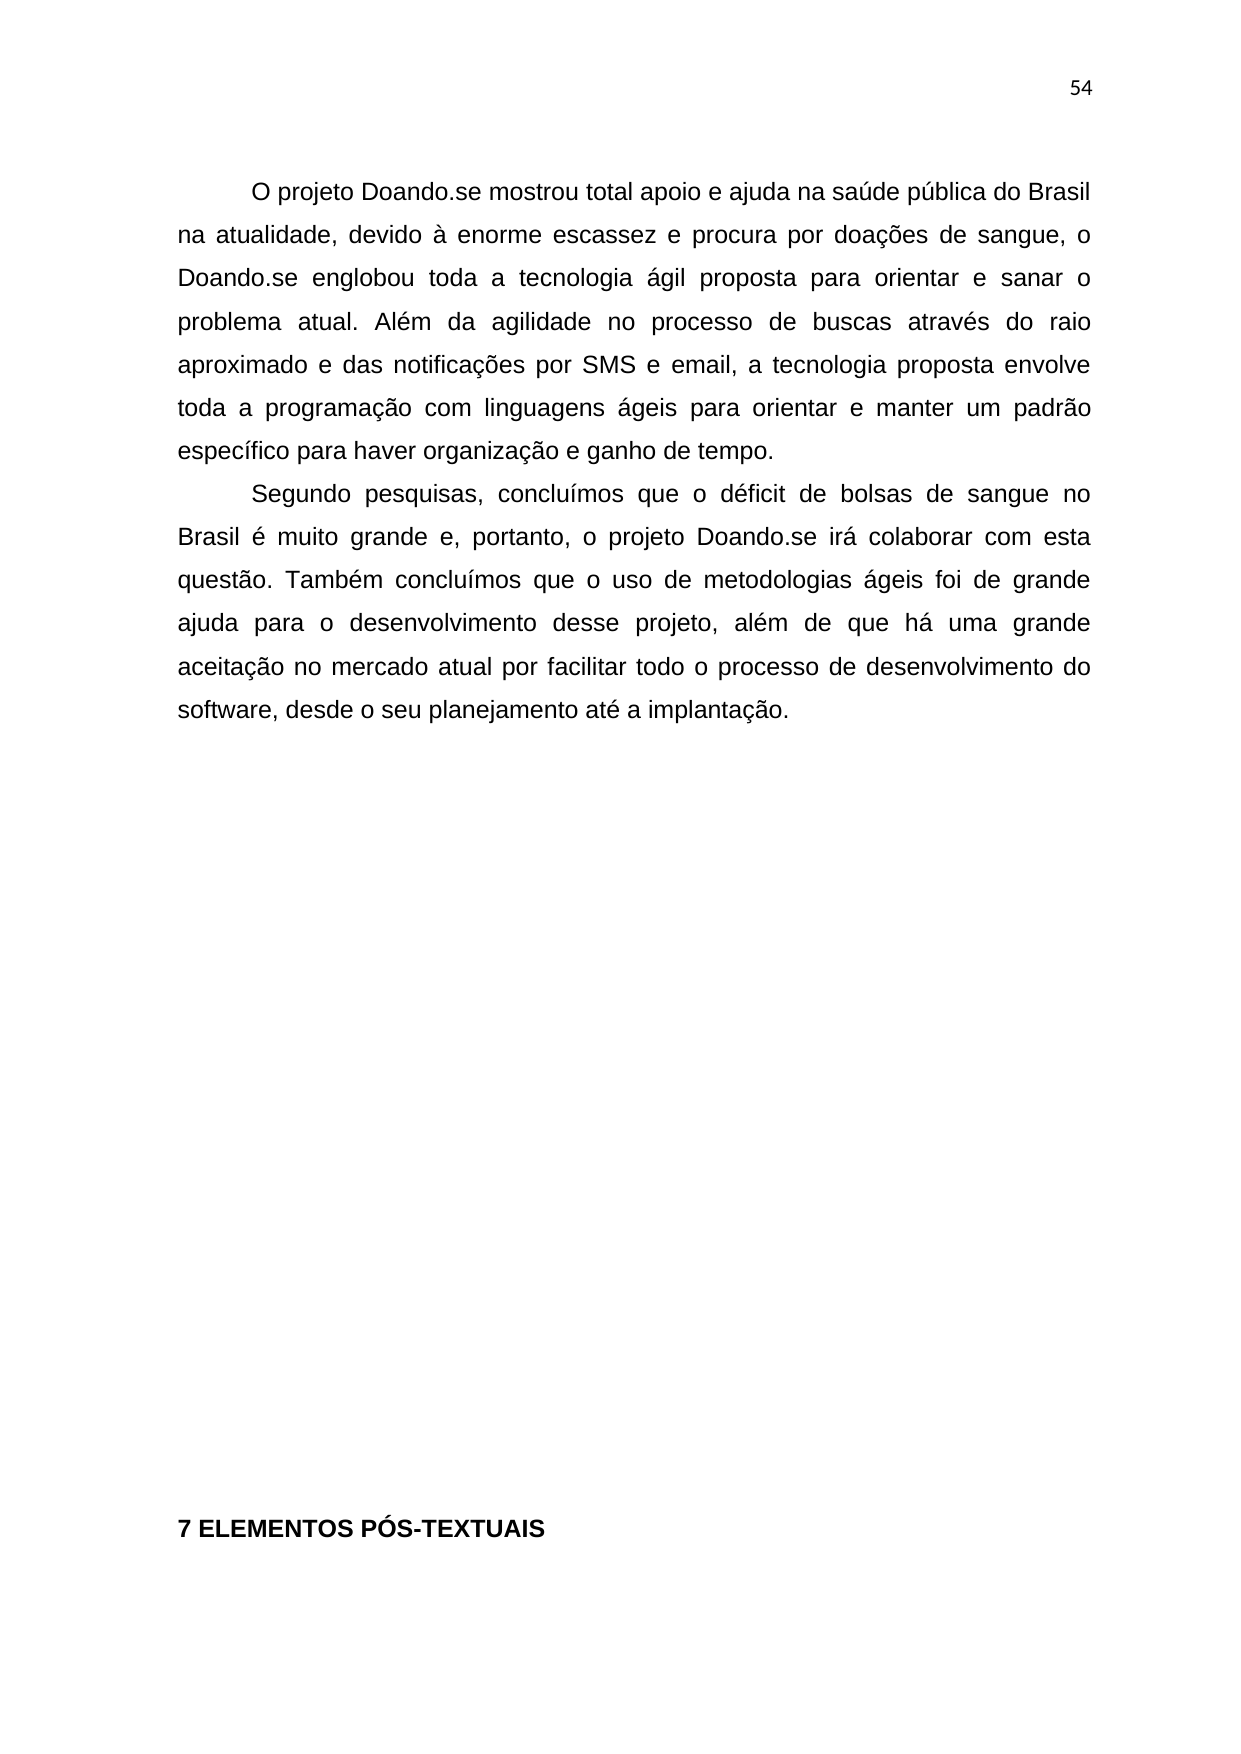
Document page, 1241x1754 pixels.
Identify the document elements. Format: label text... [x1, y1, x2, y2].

text 7 ELEMENTOS PÓS-TEXTUAIS [177, 1514, 1092, 1543]
text Segundo pesquisas, concluímos que o déficit de bolsas de sangue no Brasil é muito grande e, portanto, o projeto Doando.se irá colaborar com esta questão. Também concluímos que o uso de metodologias ágeis foi de grande ajuda para o desenvolvimento desse projeto, além de que há uma grande aceitação no mercado atual por facilitar todo o processo de desenvolvimento do software, desde o seu planejamento até a implantação. [177, 479, 1092, 723]
text O projeto Doando.se mostrou total apoio e ajuda na saúde pública do Brasil na atualidade, devido à enorme escassez e procura por doações de sangue, o Doando.se englobou toda a tecnologia ágil proposta para orientar e sanar o problema atual. Além da agilidade no processo de buscas através do raio aproximado e das notificações por SMS e email, a tecnologia proposta envolve toda a programação com linguagens ágeis para orientar e manter um padrão específico para haver organização e ganho de tempo. [177, 177, 1092, 465]
